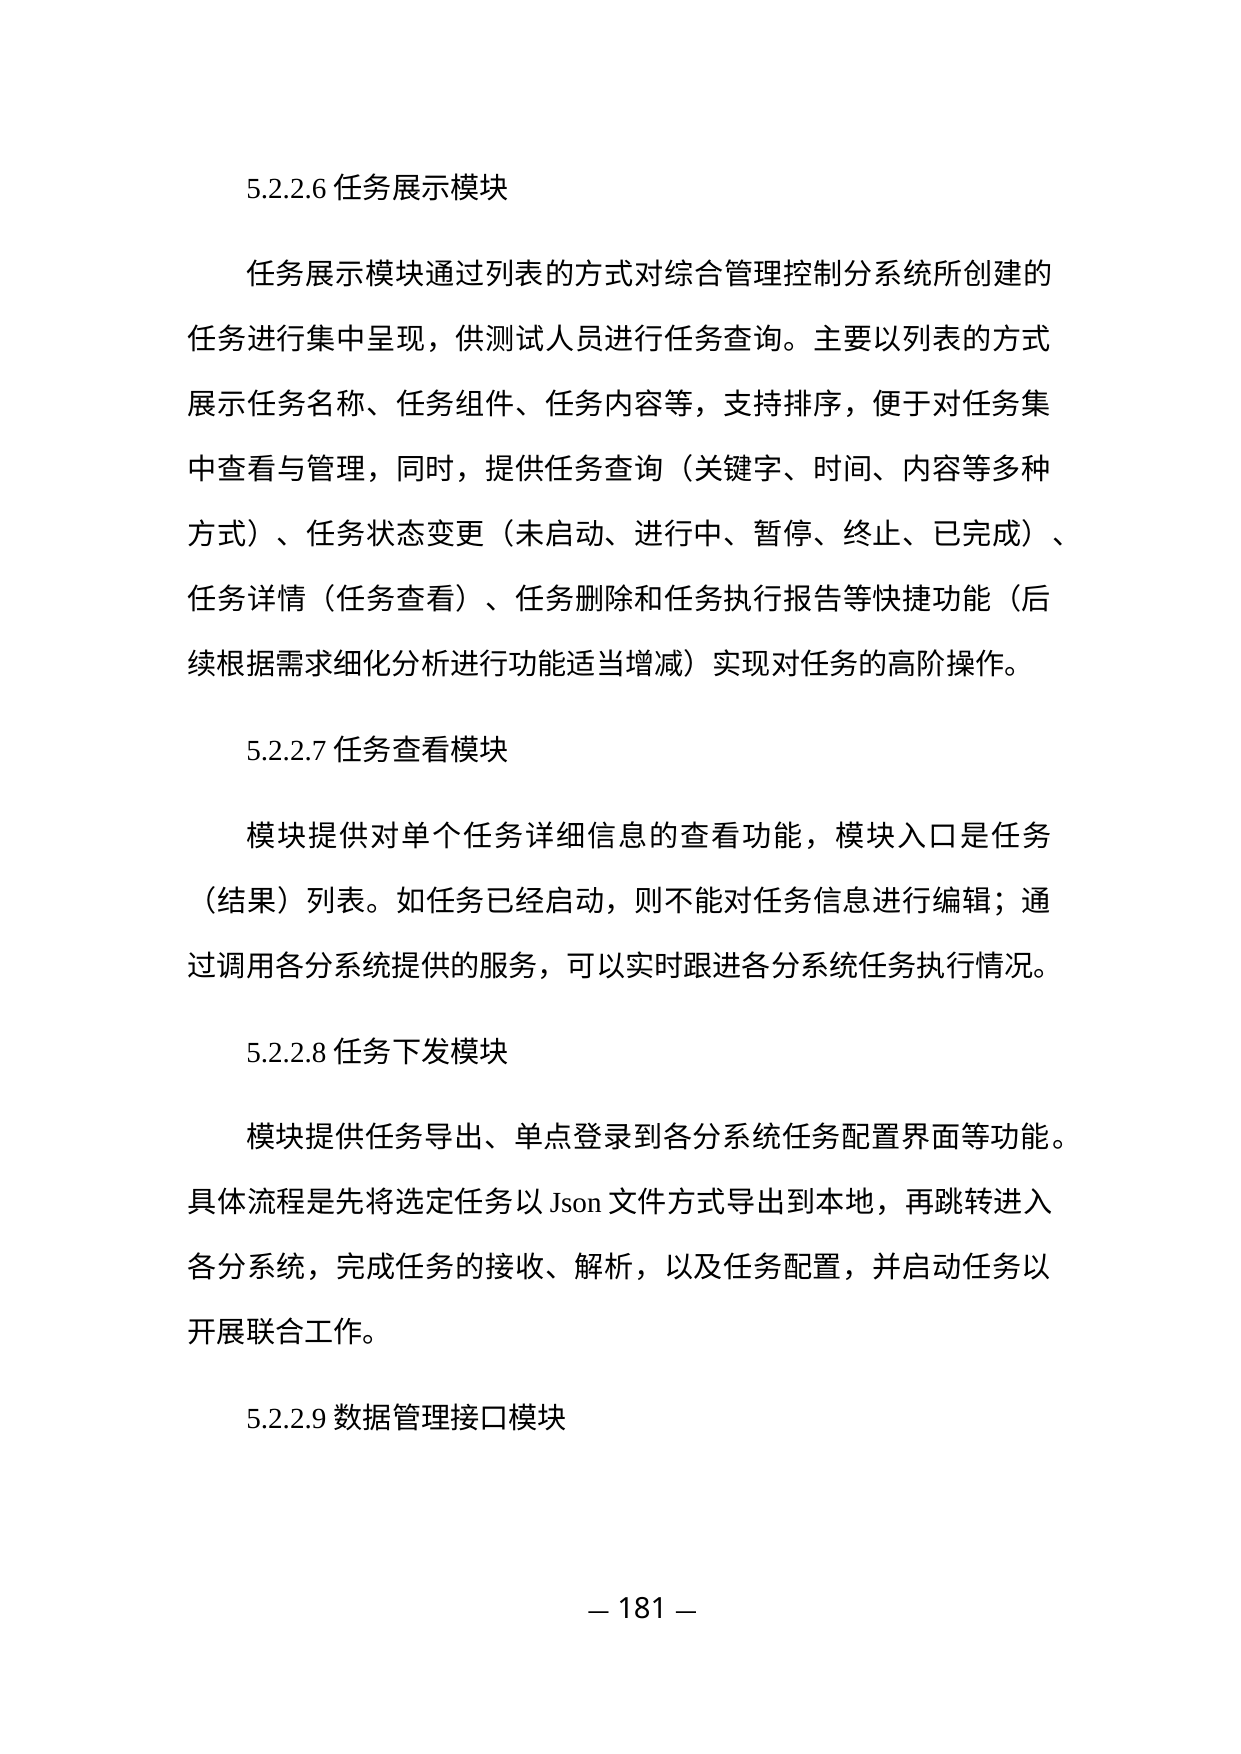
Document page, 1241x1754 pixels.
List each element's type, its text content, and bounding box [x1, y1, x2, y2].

list 任务展示模块 [246, 153, 1053, 218]
text 模块提供任务导出、单点登录到各分系统任务配置界面等功能。具体流程是先将选定任务以Json文件方式导出到本地，再跳转进入各分系统，完成任务的接收、解析，以及任务配置，并启动任务以开展联合工作。 [187, 1103, 1053, 1363]
text 模块提供对单个任务详细信息的查看功能，模块入口是任务（结果）列表。如任务已经启动，则不能对任务信息进行编辑；通过调用各分系统提供的服务，可以实时跟进各分系统任务执行情况。 [187, 801, 1053, 996]
list 任务查看模块 [246, 715, 1053, 780]
list 数据管理接口模块 [246, 1383, 1053, 1448]
list 任务下发模块 [246, 1017, 1053, 1082]
text 任务展示模块通过列表的方式对综合管理控制分系统所创建的任务进行集中呈现，供测试人员进行任务查询。主要以列表的方式展示任务名称、任务组件、任务内容等，支持排序，便于对任务集中查看与管理，同时，提供任务查询（关键字、时间、内容等多种方式）、任务状态变更（未启动、进行中、暂停、终止、已完成）、任务详情（任务查看）、任务删除和任务执行报告等快捷功能（后续根据需求细化分析进行功能适当增减）实现对任务的高阶操作。 [187, 239, 1053, 694]
